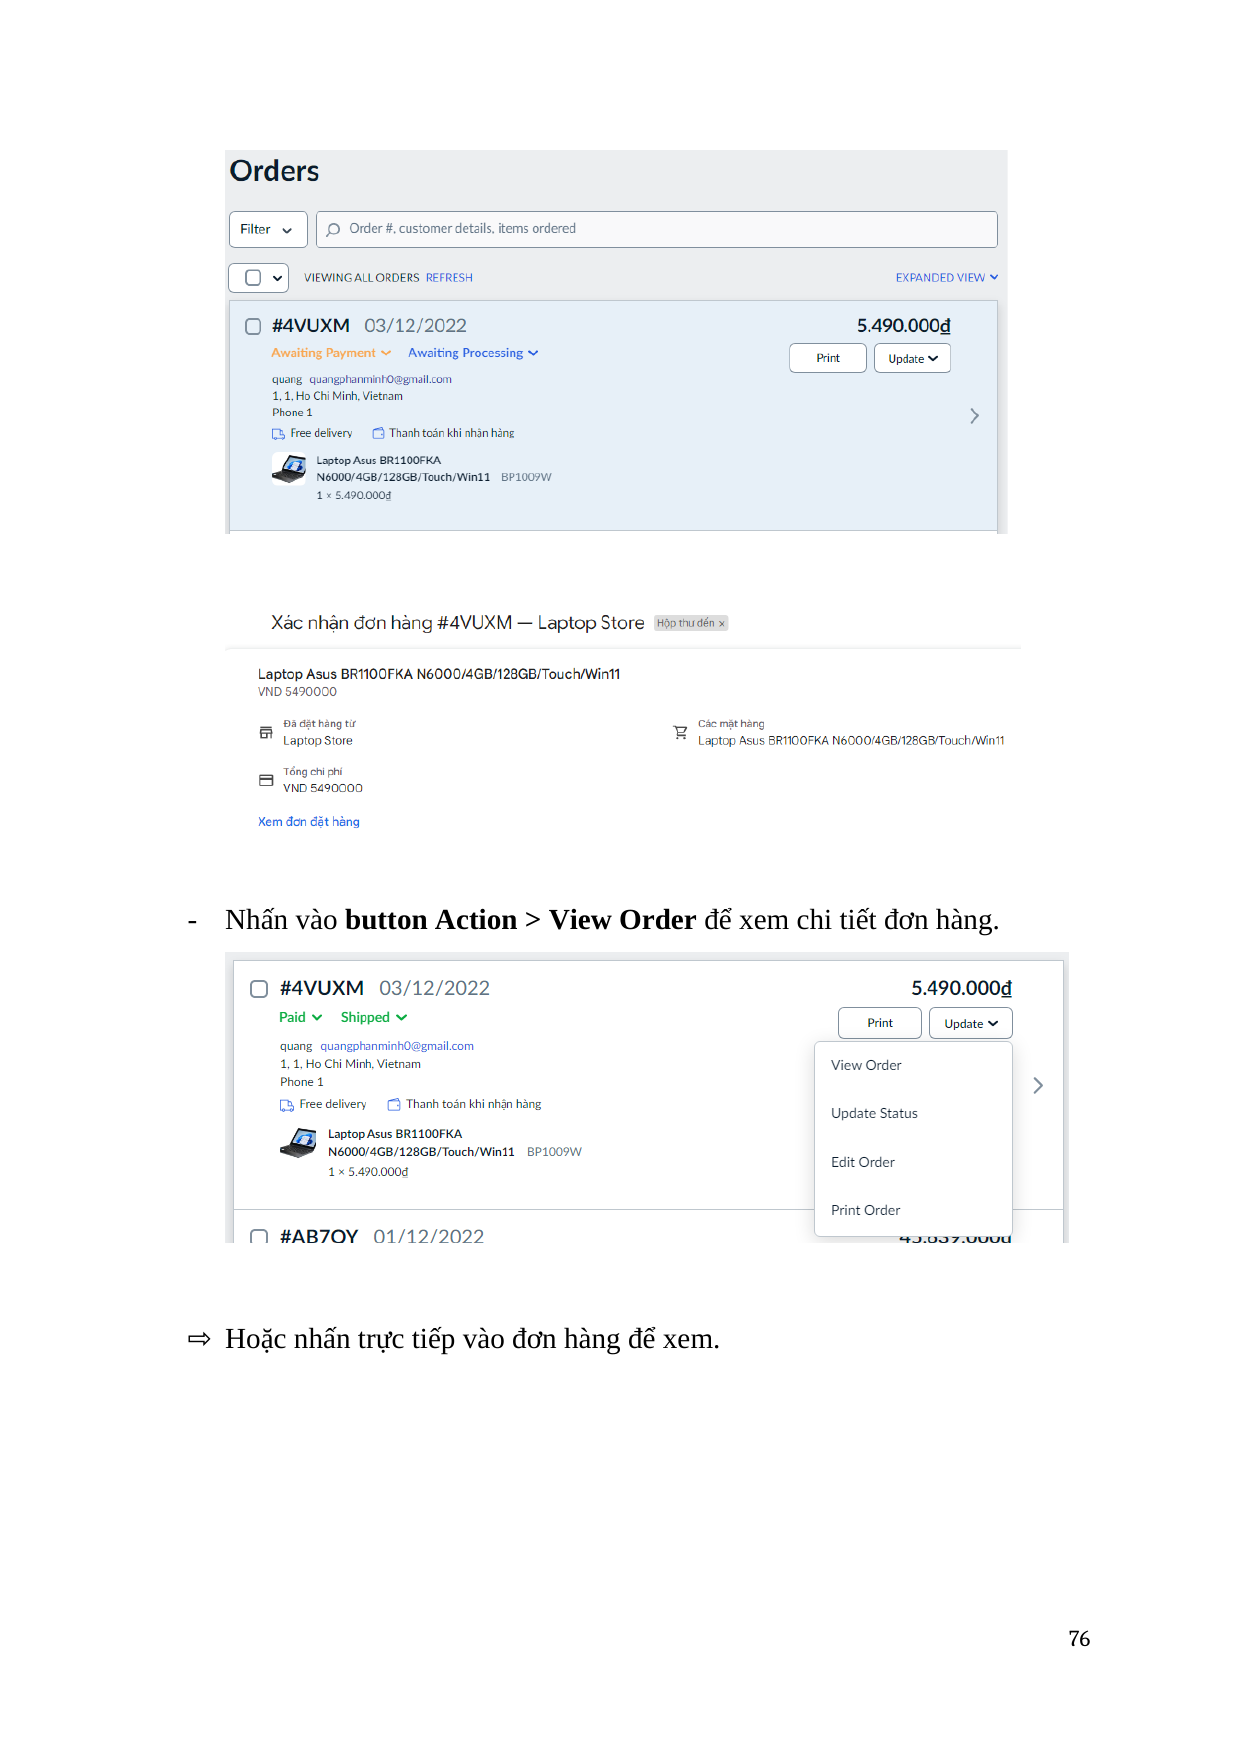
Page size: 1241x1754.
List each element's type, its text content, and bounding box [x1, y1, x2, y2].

list Hoặc nhấn trực tiếp vào đơn hàng để xem. [187, 1306, 1090, 1366]
picture [225, 952, 1069, 1243]
picture [225, 150, 1008, 534]
picture [225, 597, 1021, 839]
list Nhấn vào button Action > View Order để xem chi tiết đơn hàng. [187, 902, 1090, 935]
